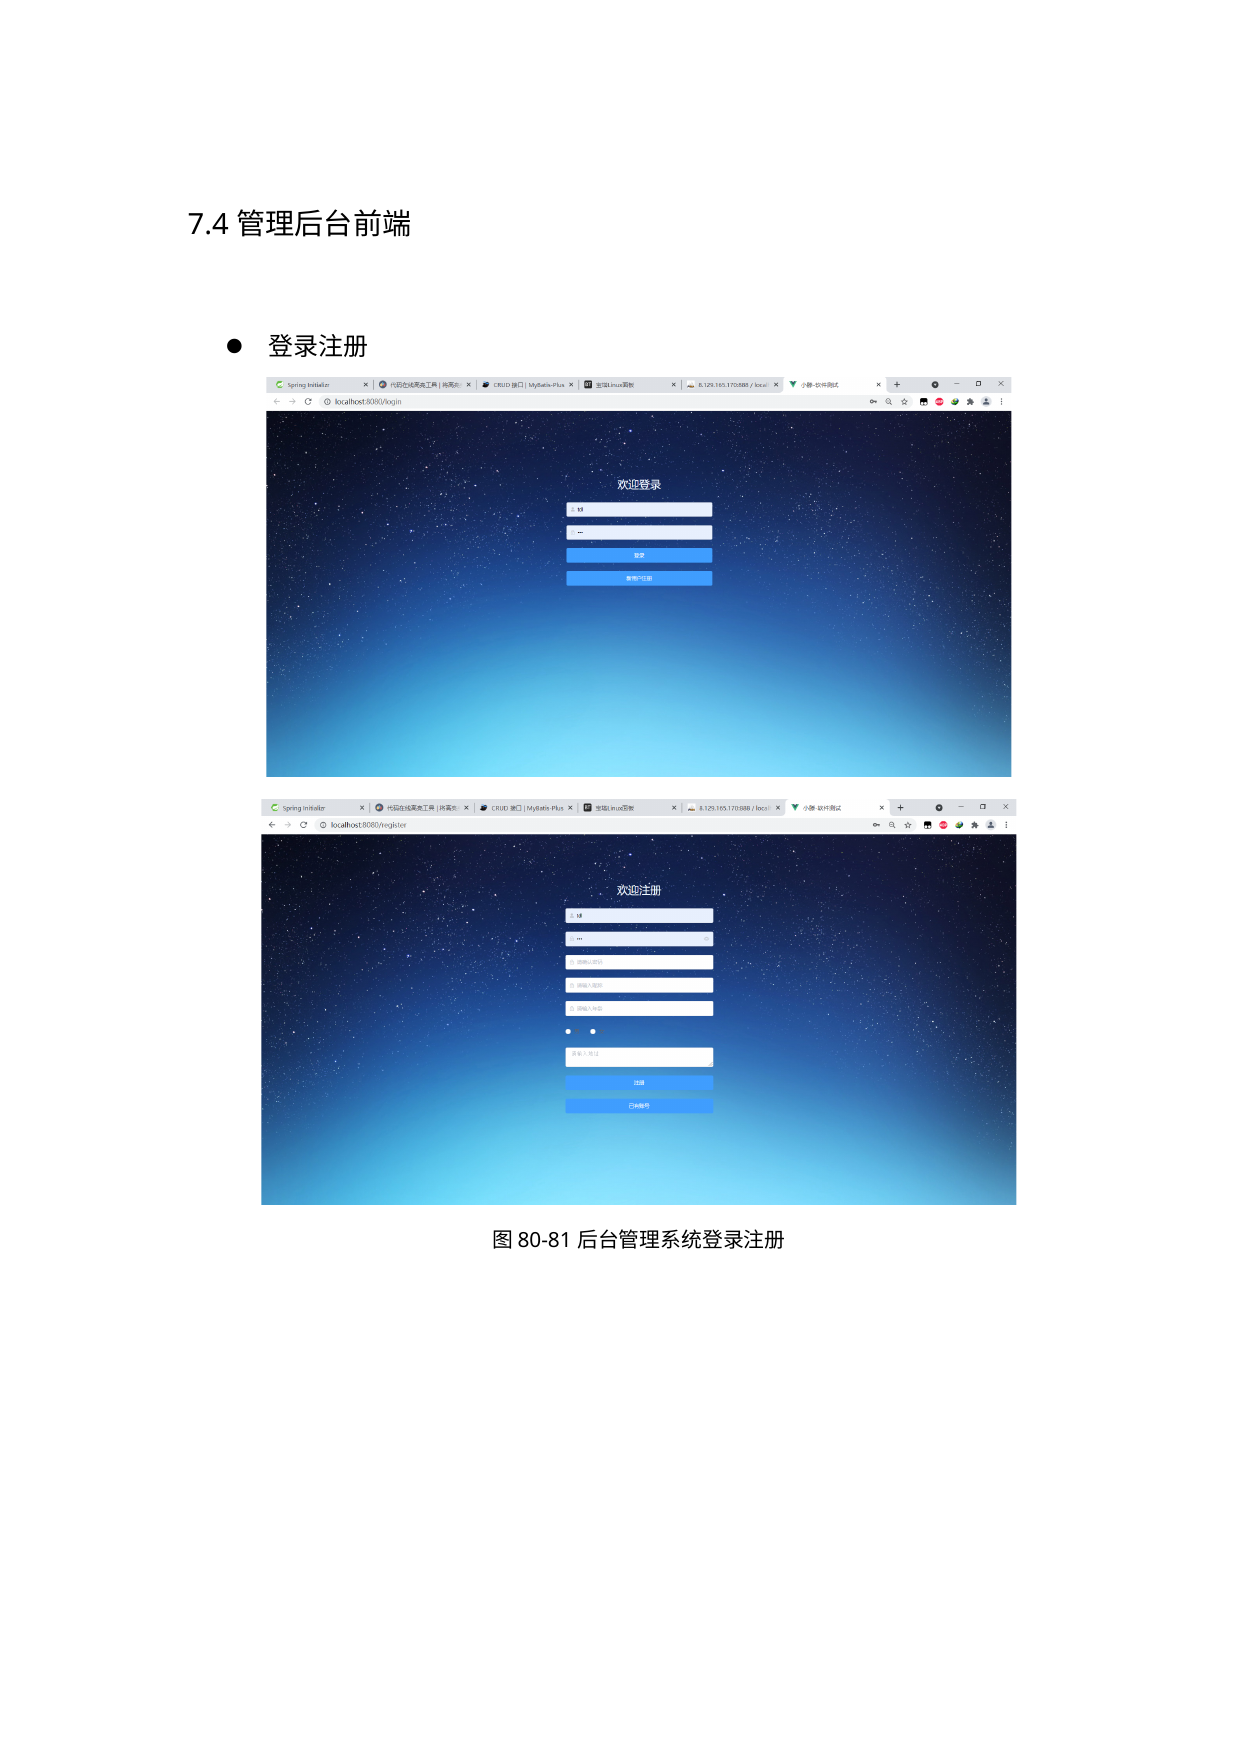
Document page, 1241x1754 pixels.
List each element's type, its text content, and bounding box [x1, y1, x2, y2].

subtitle 7.4 管理后台前端 [187, 189, 1053, 254]
picture [261, 799, 1017, 1205]
picture [266, 377, 1012, 777]
list 图80-81 后台管理系统登录注册 [225, 1222, 1053, 1254]
list 登录注册 [225, 312, 1053, 377]
